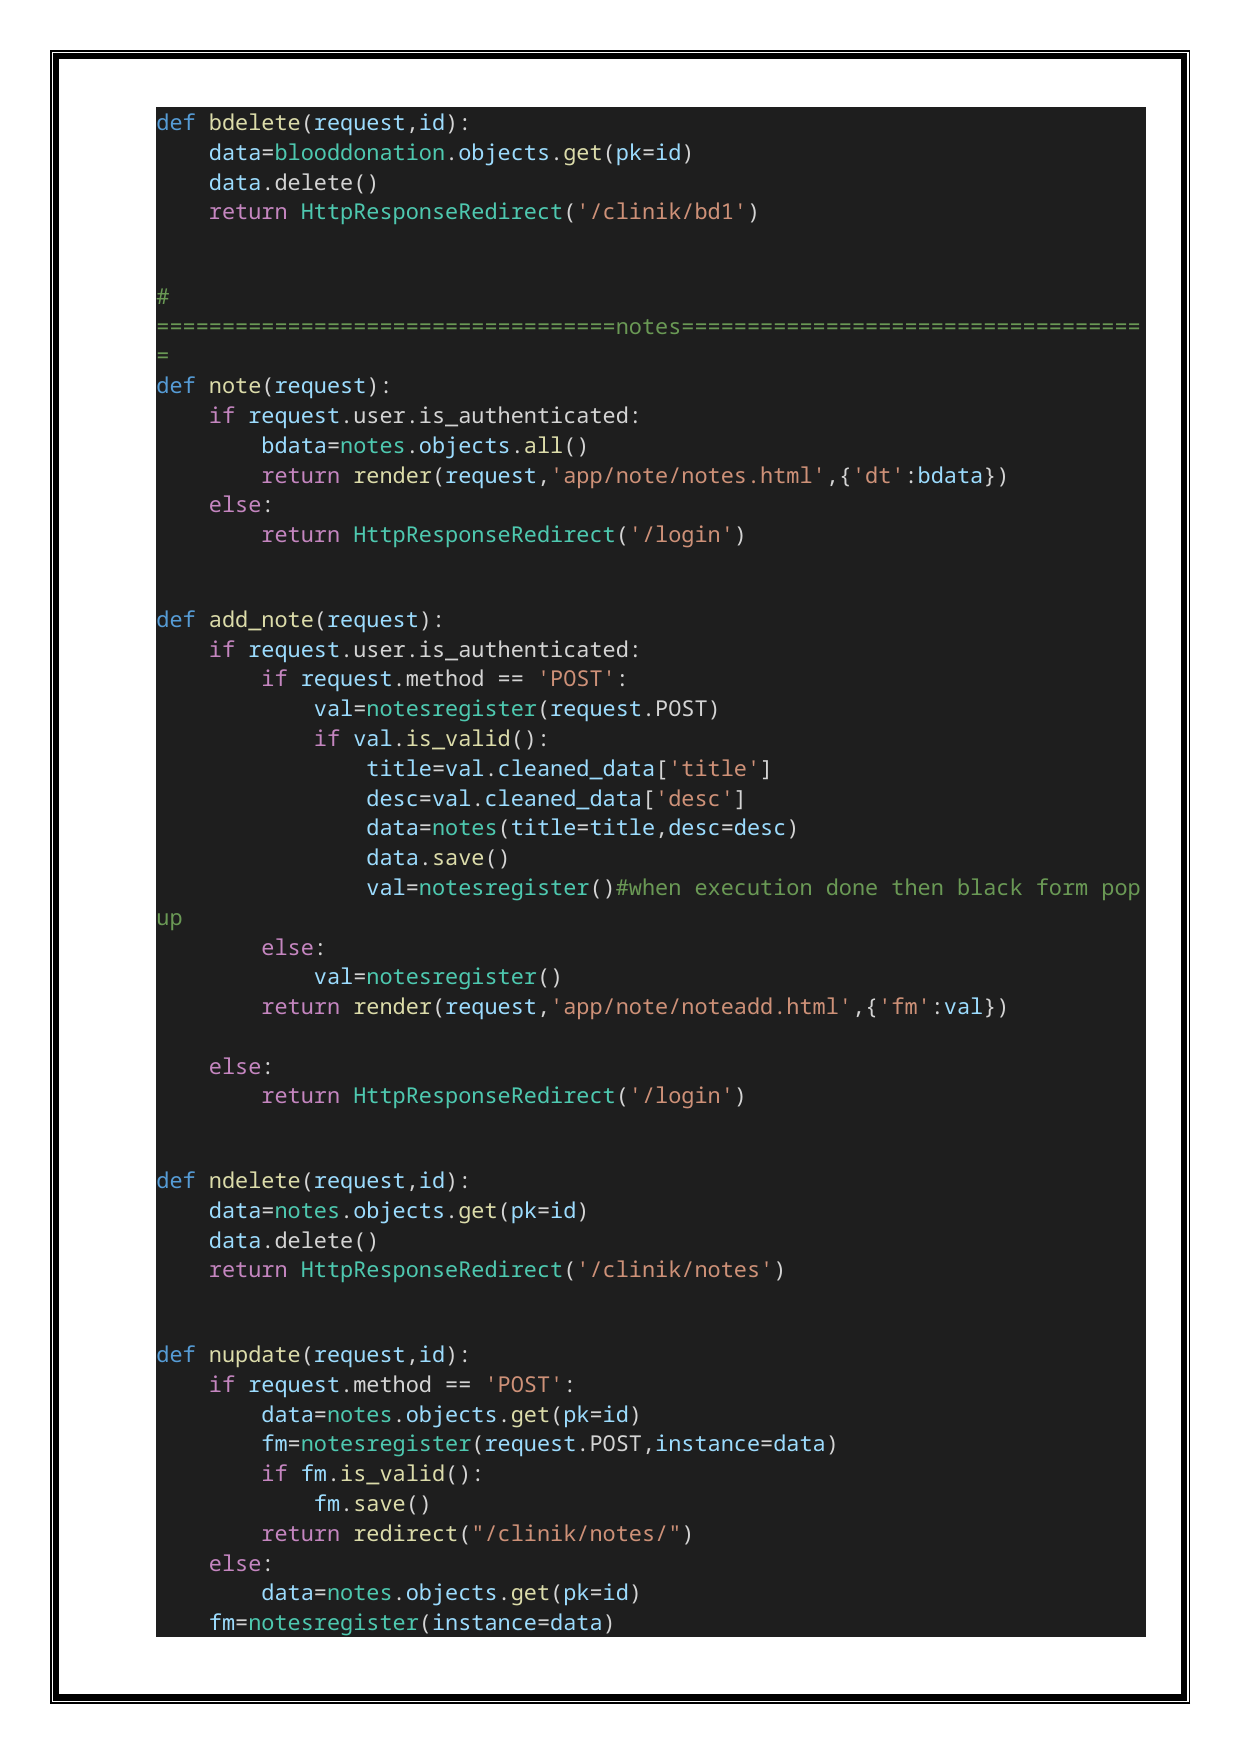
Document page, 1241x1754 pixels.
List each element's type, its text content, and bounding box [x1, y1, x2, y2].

text bdata=notes.objects.all() [156, 430, 1146, 459]
text def bdelete(request,id): [156, 107, 1146, 137]
text val=notesregister()#when execution done then black form pop up [156, 872, 1146, 931]
text data=blooddonation.objects.get(pk=id) [156, 137, 1146, 166]
text data=notes(title=title,desc=desc) [156, 812, 1146, 842]
text title=val.cleaned_data['title'] [156, 753, 1146, 782]
text fm=notesregister(request.POST,instance=data) [156, 1428, 1146, 1458]
text return HttpResponseRedirect('/clinik/bd1') [156, 196, 1146, 226]
text else: [156, 1051, 1146, 1080]
text def ndelete(request,id): [156, 1165, 1146, 1195]
text return HttpResponseRedirect('/login') [156, 519, 1146, 549]
text fm=notesregister(instance=data) [156, 1607, 1146, 1637]
text return render(request,'app/note/notes.html',{'dt':bdata}) [156, 459, 1146, 489]
text if request.method == 'POST': [156, 1369, 1146, 1398]
text else: [156, 1547, 1146, 1577]
text if request.user.is_authenticated: [156, 400, 1146, 430]
text data=notes.objects.get(pk=id) [156, 1398, 1146, 1428]
text if request.user.is_authenticated: [156, 633, 1146, 663]
text def add_note(request): [156, 604, 1146, 633]
text if fm.is_valid(): [156, 1458, 1146, 1488]
text def nupdate(request,id): [156, 1339, 1146, 1369]
text data=notes.objects.get(pk=id) [156, 1195, 1146, 1224]
text # ===================================notes==================================== [156, 281, 1146, 370]
text return HttpResponseRedirect('/clinik/notes') [156, 1254, 1146, 1284]
text data.save() [156, 842, 1146, 872]
text def note(request): [156, 370, 1146, 400]
text else: [156, 931, 1146, 961]
text else: [156, 489, 1146, 519]
text val=notesregister() [156, 961, 1146, 991]
text val=notesregister(request.POST) [156, 693, 1146, 723]
text return render(request,'app/note/noteadd.html',{'fm':val}) [156, 991, 1146, 1021]
text data.delete() [156, 166, 1146, 196]
text data=notes.objects.get(pk=id) [156, 1577, 1146, 1607]
text data.delete() [156, 1224, 1146, 1254]
text if request.method == 'POST': [156, 663, 1146, 693]
text return redirect("/clinik/notes/") [156, 1518, 1146, 1547]
text desc=val.cleaned_data['desc'] [156, 782, 1146, 812]
text fm.save() [156, 1488, 1146, 1518]
text return HttpResponseRedirect('/login') [156, 1080, 1146, 1110]
text if val.is_valid(): [156, 723, 1146, 753]
